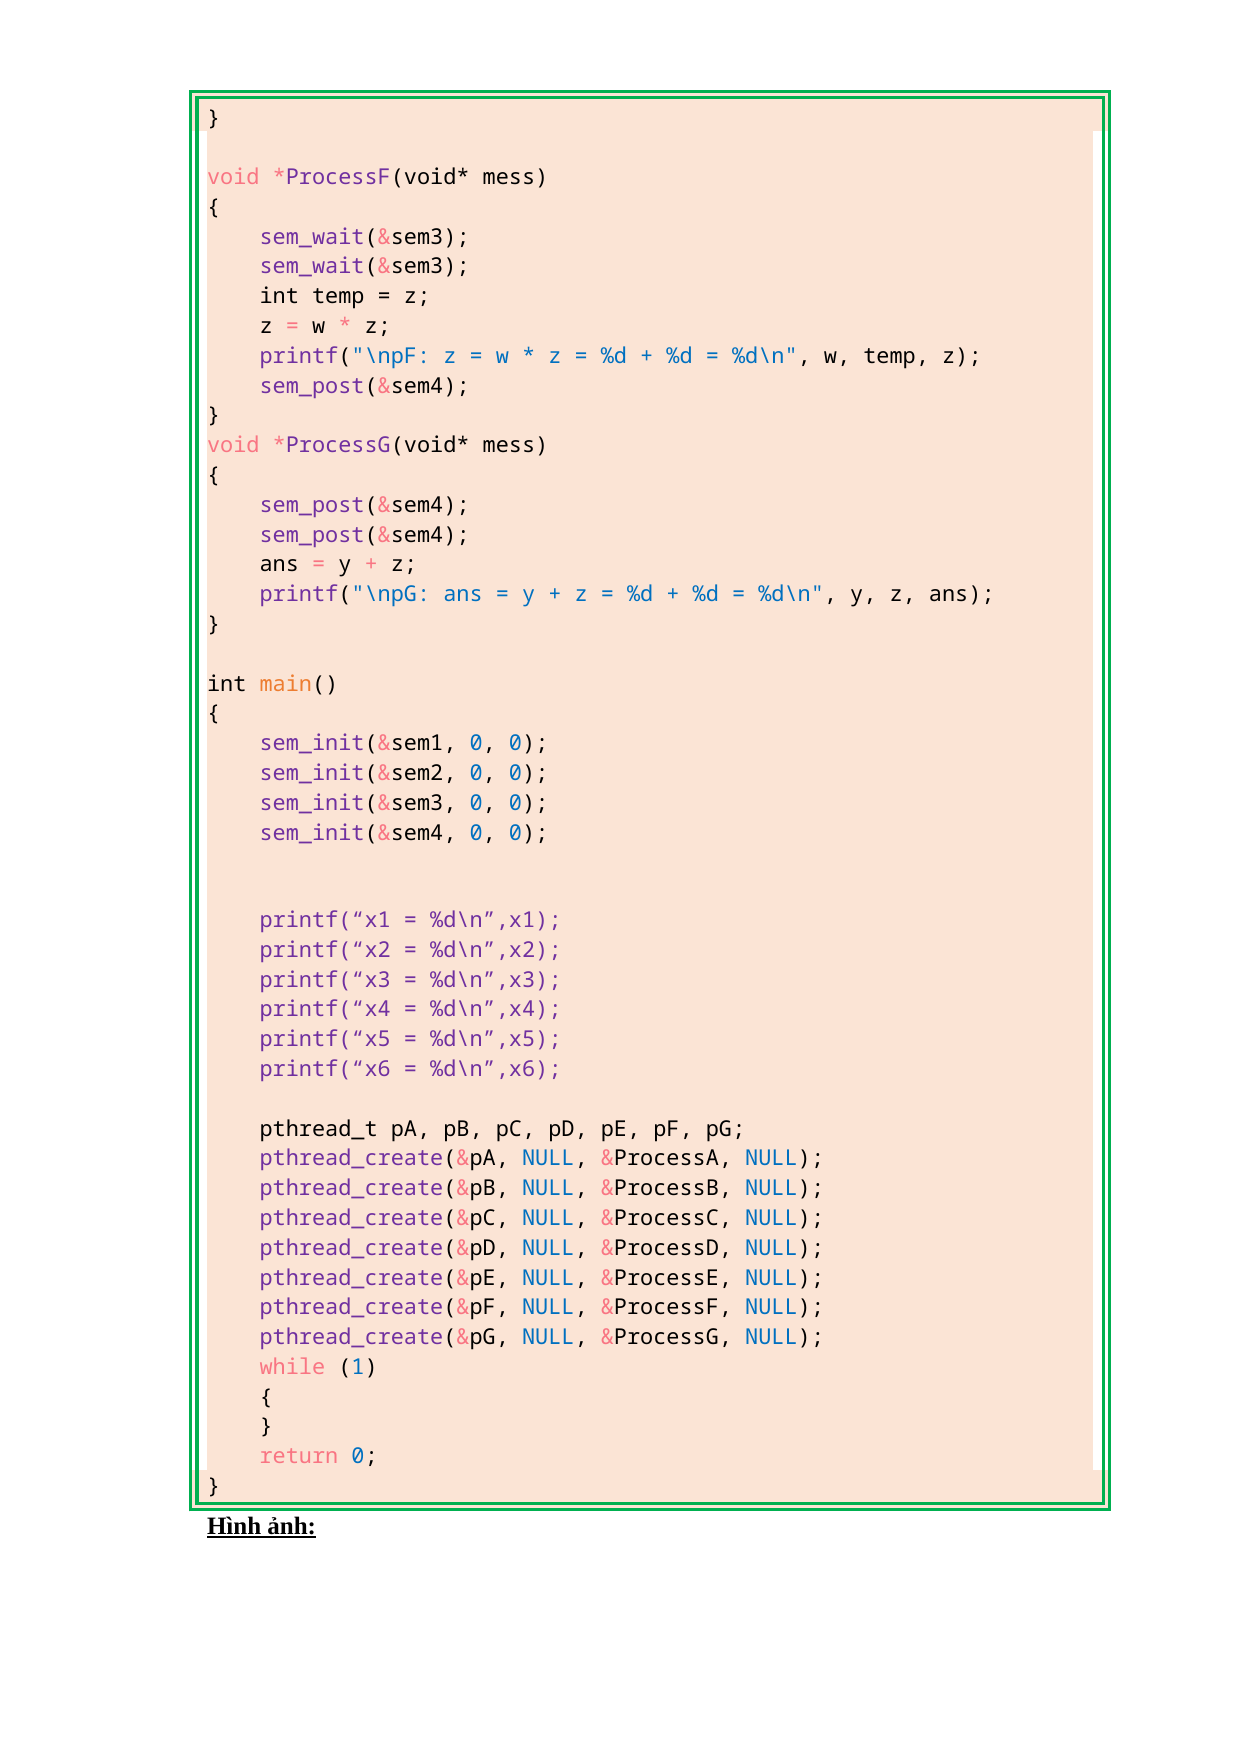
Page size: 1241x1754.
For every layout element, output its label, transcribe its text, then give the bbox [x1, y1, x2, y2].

text printf("\npG: ans = y + z = %d + %d = %d\n", y, z, ans); [207, 578, 1093, 608]
text } [207, 399, 1093, 429]
text { [207, 697, 1093, 727]
text sem_post(&sem4); [207, 518, 1093, 548]
text } [192, 93, 1108, 131]
text sem_init(&sem3, 0, 0); [207, 787, 1093, 816]
text int temp = z; [207, 280, 1093, 310]
text pthread_create(&pG, NULL, &ProcessG, NULL); [207, 1321, 1093, 1351]
text pthread_create(&pC, NULL, &ProcessC, NULL); [207, 1202, 1093, 1232]
text sem_post(&sem4); [207, 489, 1093, 518]
text sem_wait(&sem3); [207, 221, 1093, 250]
text printf(“x3 = %d\n”,x3); [207, 964, 1093, 993]
text while (1) [207, 1351, 1093, 1381]
text pthread_create(&pE, NULL, &ProcessE, NULL); [207, 1262, 1093, 1291]
text Hình ảnh: [207, 1511, 1093, 1540]
text pthread_create(&pF, NULL, &ProcessF, NULL); [207, 1291, 1093, 1321]
text sem_init(&sem1, 0, 0); [207, 727, 1093, 757]
text pthread_t pA, pB, pC, pD, pE, pF, pG; [207, 1113, 1093, 1142]
text printf(“x2 = %d\n”,x2); [207, 934, 1093, 964]
text sem_init(&sem2, 0, 0); [207, 757, 1093, 787]
text return 0; [207, 1440, 1093, 1459]
text printf(“x5 = %d\n”,x5); [207, 1023, 1093, 1053]
text } [207, 1411, 1093, 1440]
text ans = y + z; [207, 548, 1093, 578]
text printf(“x4 = %d\n”,x4); [207, 993, 1093, 1023]
text printf("\npF: z = w * z = %d + %d = %d\n", w, temp, z); [207, 340, 1093, 369]
text { [207, 459, 1093, 489]
text sem_init(&sem4, 0, 0); [207, 816, 1093, 846]
text z = w * z; [207, 310, 1093, 340]
text sem_wait(&sem3); [207, 250, 1093, 280]
text void *ProcessF(void* mess) [207, 161, 1093, 191]
text printf(“x1 = %d\n”,x1); [207, 904, 1093, 934]
text int main() [207, 667, 1093, 697]
text } [207, 608, 1093, 638]
text printf(“x6 = %d\n”,x6); [207, 1053, 1093, 1083]
text pthread_create(&pB, NULL, &ProcessB, NULL); [207, 1172, 1093, 1202]
text void *ProcessG(void* mess) [207, 429, 1093, 459]
text { [207, 191, 1093, 221]
text } [192, 1459, 1108, 1508]
text sem_post(&sem4); [207, 369, 1093, 399]
text pthread_create(&pA, NULL, &ProcessA, NULL); [207, 1142, 1093, 1172]
text pthread_create(&pD, NULL, &ProcessD, NULL); [207, 1232, 1093, 1262]
text { [207, 1381, 1093, 1411]
